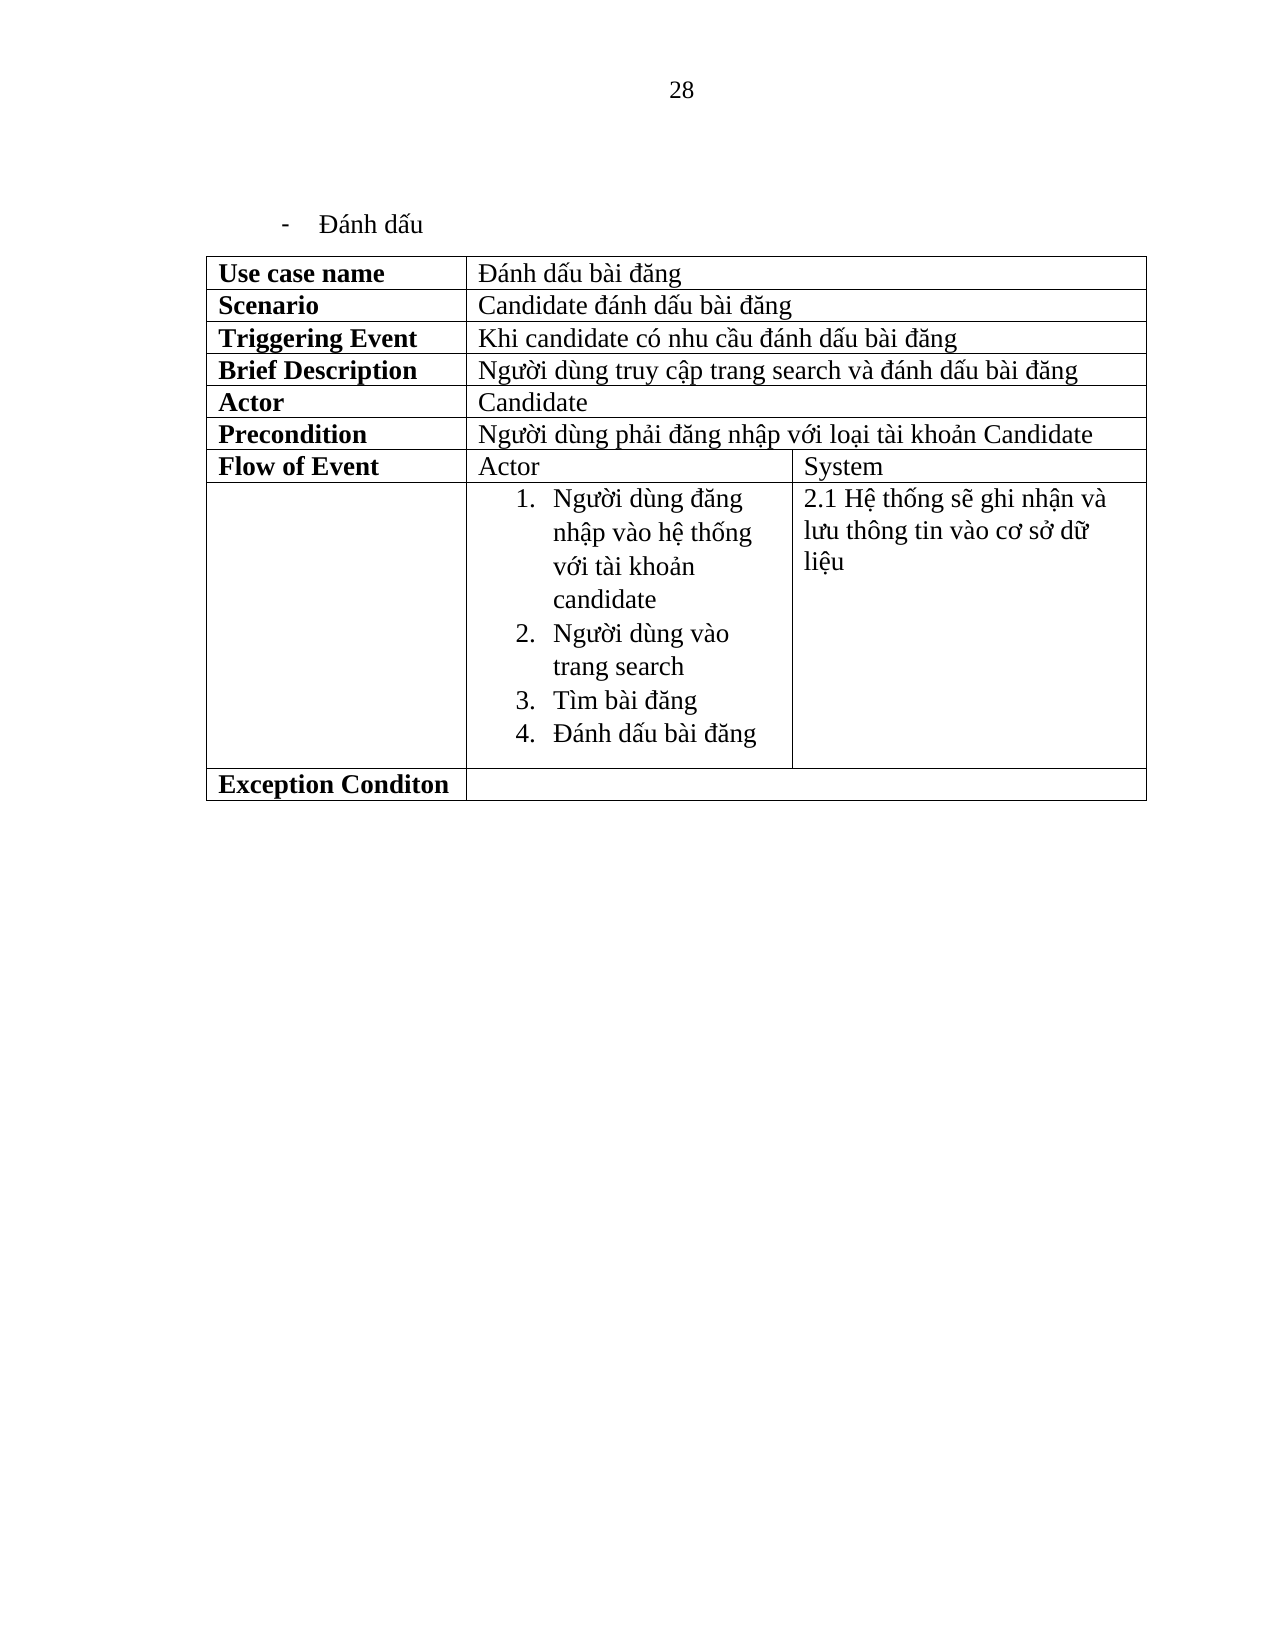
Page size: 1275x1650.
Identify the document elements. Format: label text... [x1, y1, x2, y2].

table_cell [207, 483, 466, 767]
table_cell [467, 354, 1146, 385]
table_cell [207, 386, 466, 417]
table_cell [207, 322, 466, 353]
list Đánh dấu [281, 207, 1157, 240]
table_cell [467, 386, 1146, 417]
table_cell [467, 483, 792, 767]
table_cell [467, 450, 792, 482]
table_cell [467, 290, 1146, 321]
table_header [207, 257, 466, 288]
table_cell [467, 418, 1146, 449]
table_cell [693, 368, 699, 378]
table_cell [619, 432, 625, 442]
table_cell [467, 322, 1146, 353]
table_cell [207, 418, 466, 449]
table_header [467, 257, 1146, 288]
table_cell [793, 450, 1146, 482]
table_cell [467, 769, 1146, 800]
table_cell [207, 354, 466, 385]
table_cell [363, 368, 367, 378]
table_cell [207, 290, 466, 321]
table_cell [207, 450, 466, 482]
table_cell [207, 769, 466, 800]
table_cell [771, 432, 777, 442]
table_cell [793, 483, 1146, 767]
